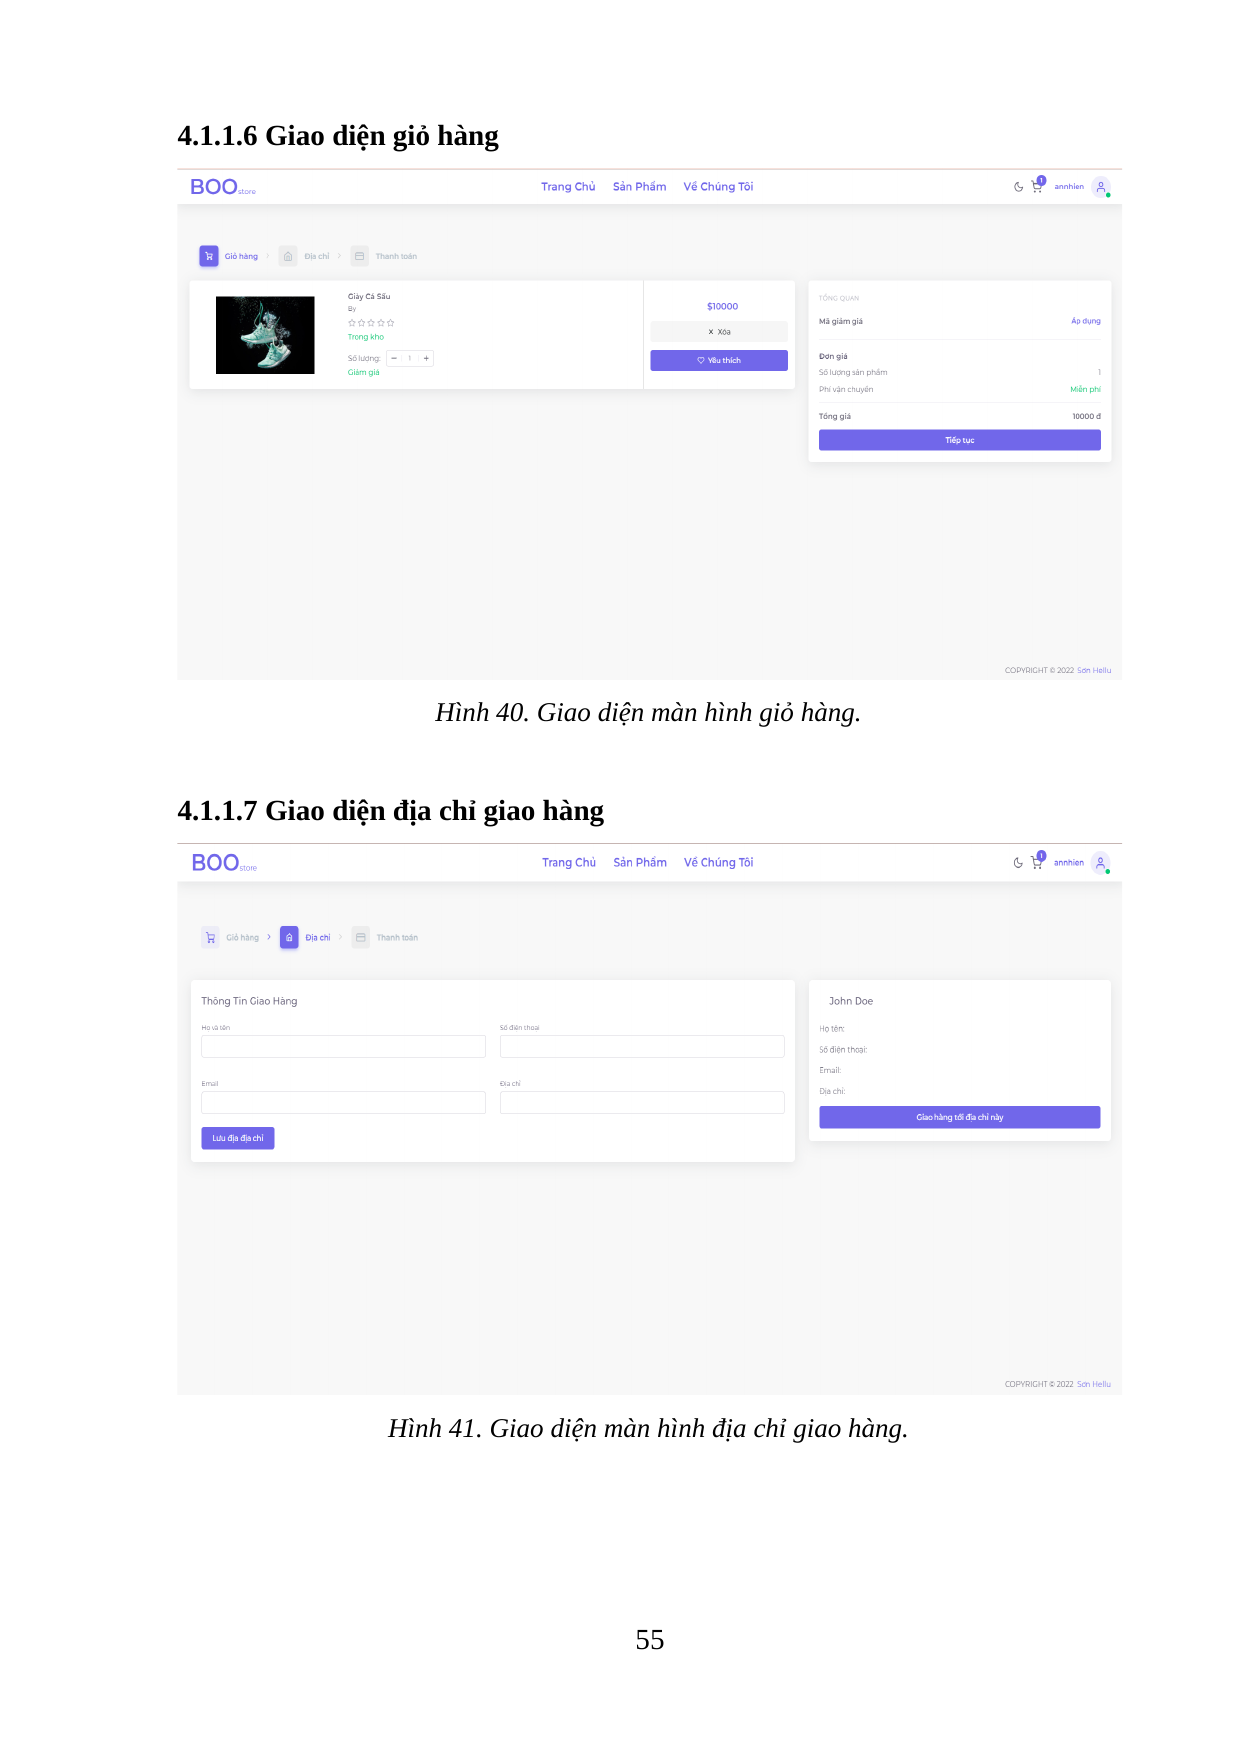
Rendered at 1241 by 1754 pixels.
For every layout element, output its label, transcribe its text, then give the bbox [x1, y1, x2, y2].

text 4.1.1.7 Giao diện địa chỉ giao hàng [177, 793, 1122, 827]
text Hình 40. Giao diện màn hình giỏ hàng. [177, 696, 1122, 728]
picture [177, 168, 1123, 680]
text 4.1.1.6 Giao diện giỏ hàng [177, 118, 1122, 152]
picture [177, 843, 1123, 1395]
text Hình 41. Giao diện màn hình địa chỉ giao hàng. [177, 1412, 1122, 1443]
